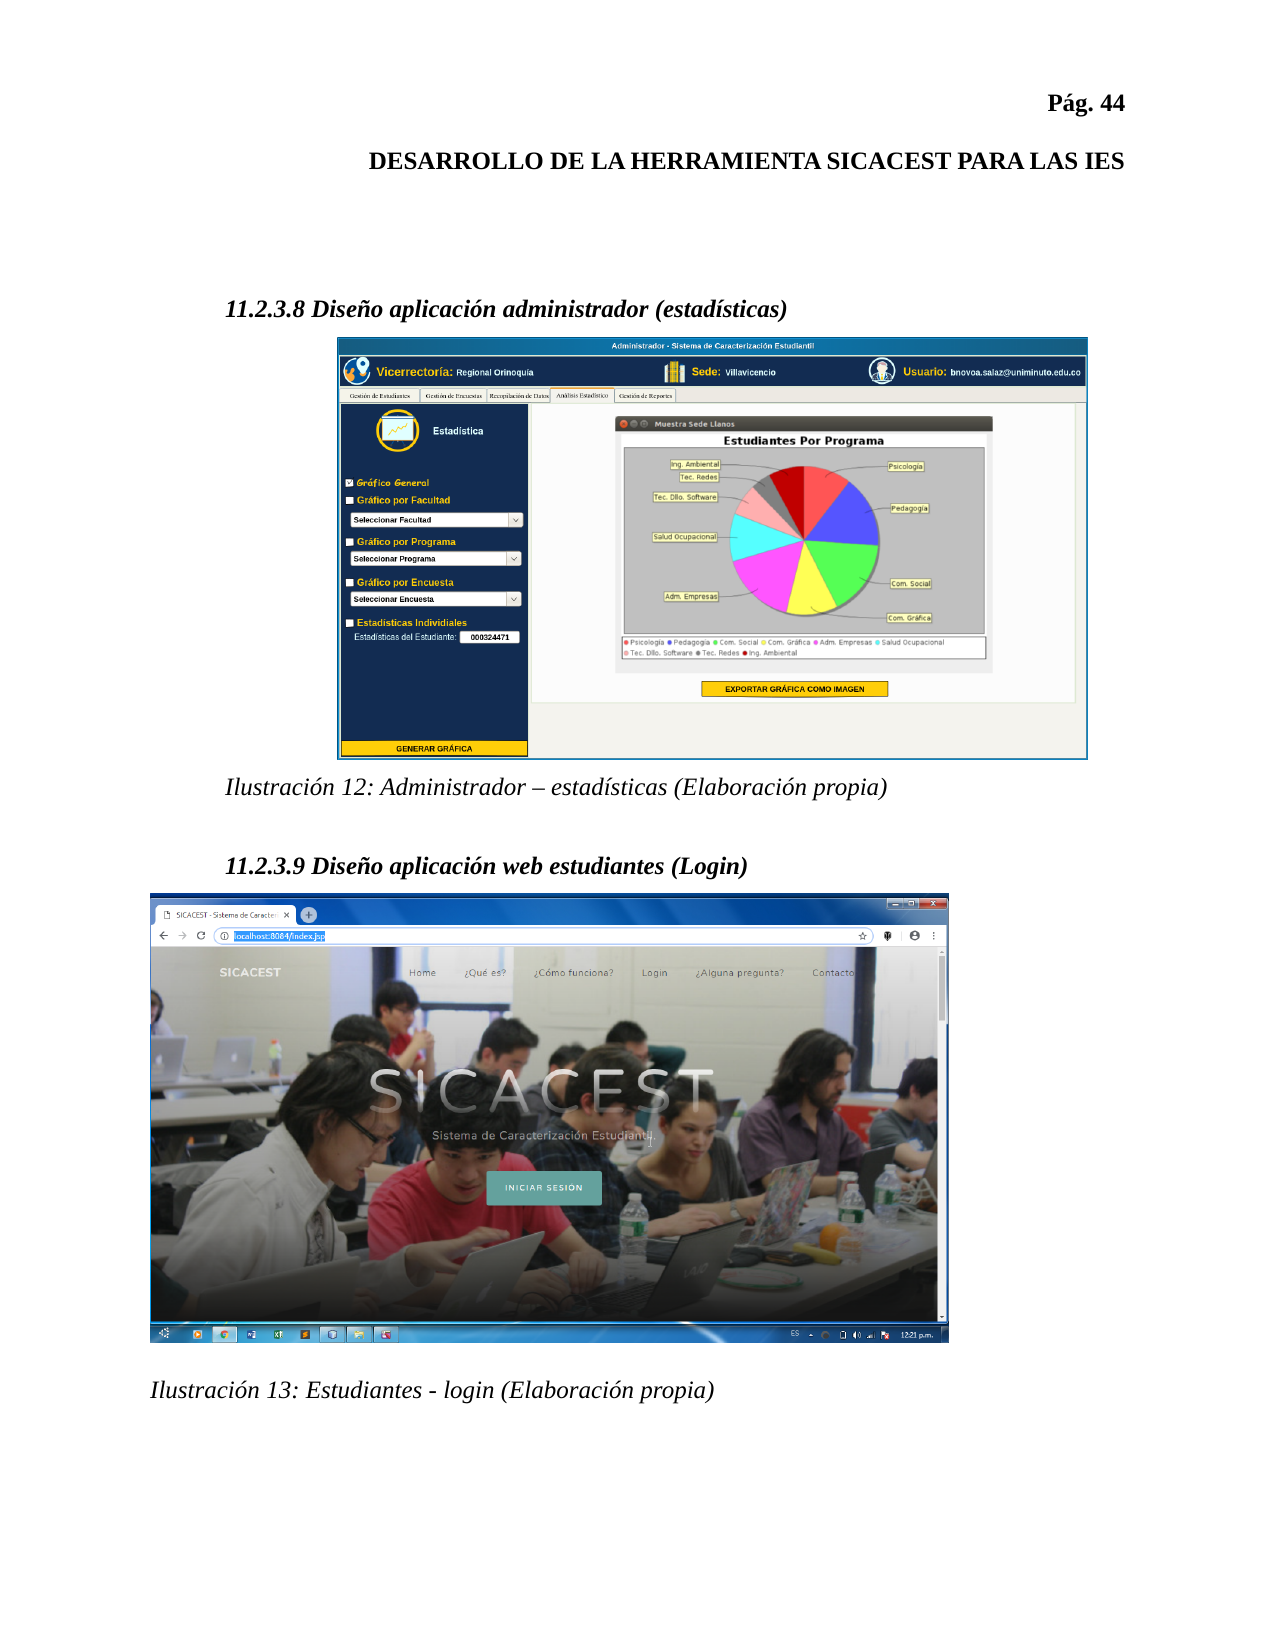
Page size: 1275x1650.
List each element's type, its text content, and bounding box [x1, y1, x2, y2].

subtitle 11.2.3.9 Diseño aplicación web estudiantes (Login) [150, 851, 1125, 880]
picture [772, 337, 1088, 353]
picture [337, 337, 653, 354]
picture [673, 344, 700, 348]
subtitle 11.2.3.8 Diseño aplicación administrador (estadísticas) [150, 294, 1125, 323]
picture [150, 893, 949, 1343]
text Ilustración 13: Estudiantes - login (Elaboración propia) [150, 1375, 1125, 1404]
picture [340, 356, 1086, 758]
